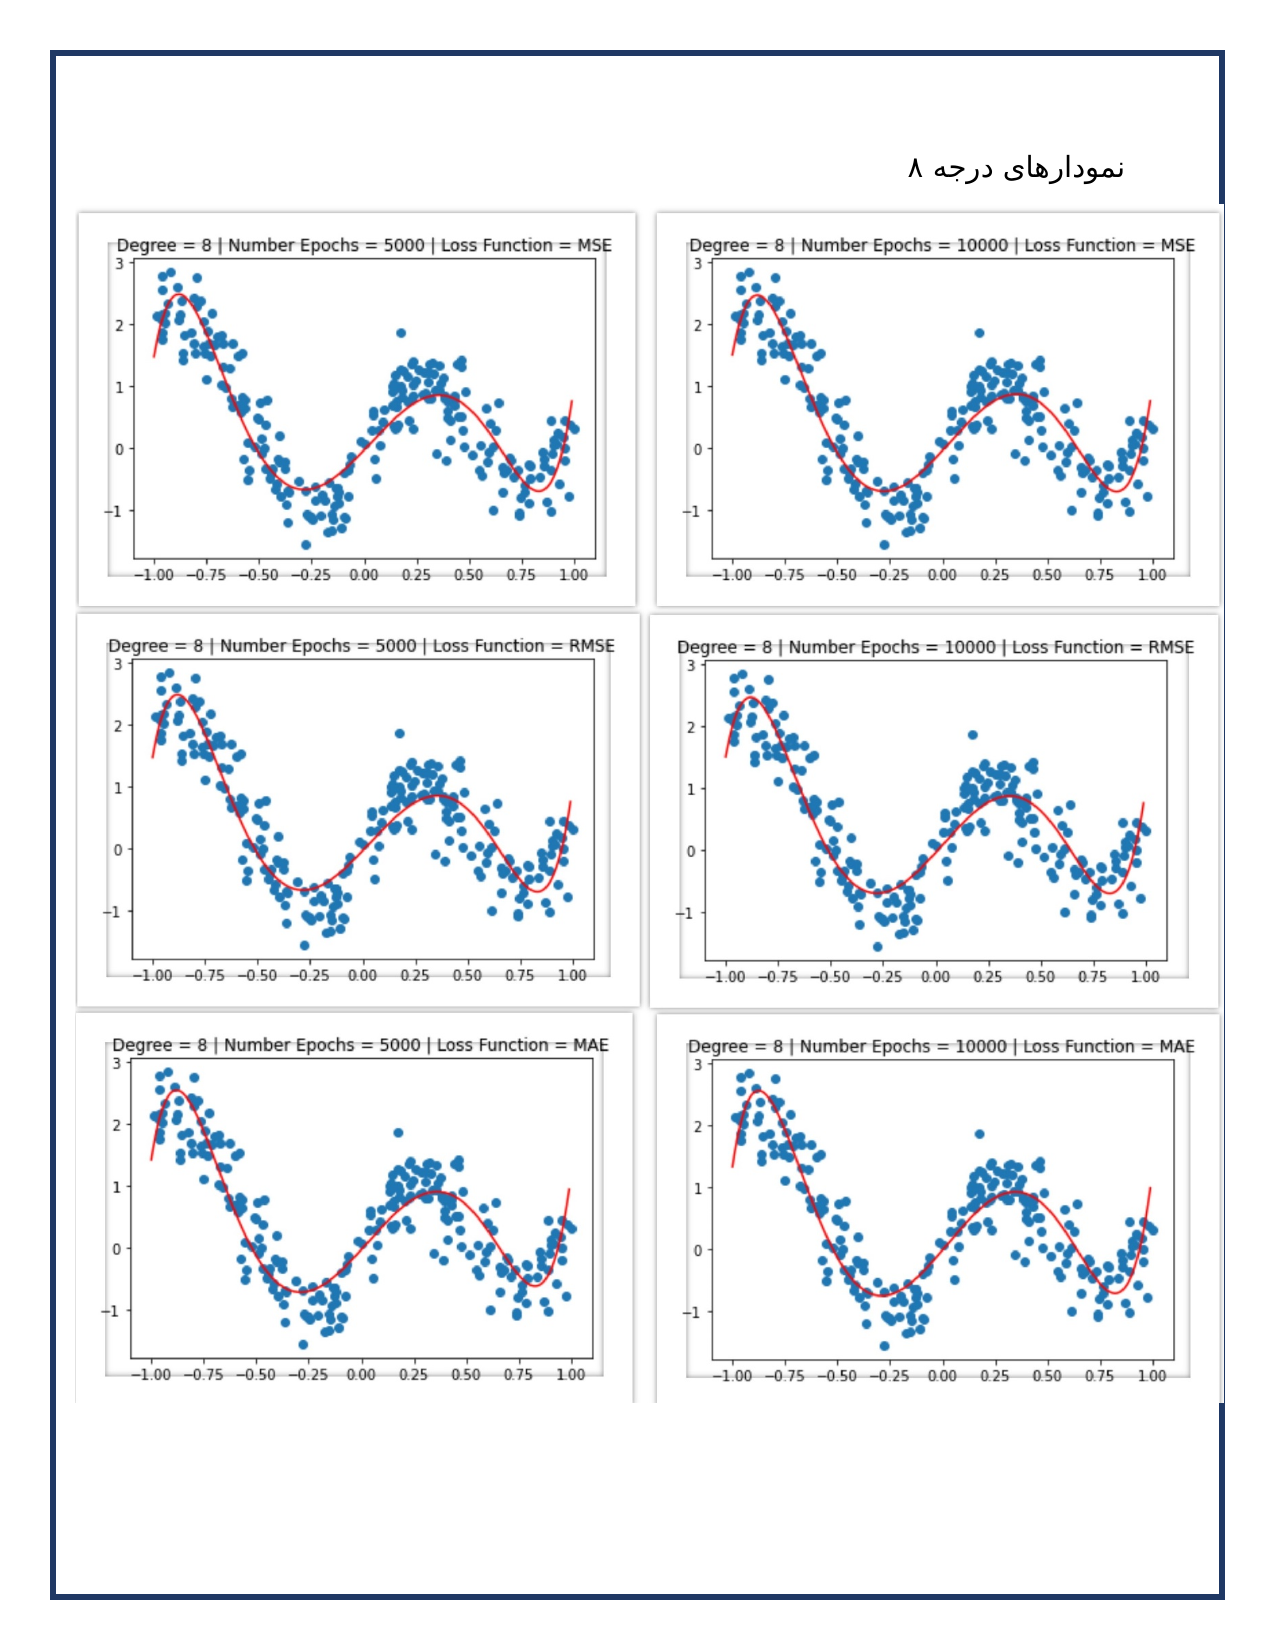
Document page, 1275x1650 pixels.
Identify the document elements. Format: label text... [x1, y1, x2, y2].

text نمودار‌های درجه ۸ [150, 150, 1125, 184]
picture [73, 204, 1224, 1400]
